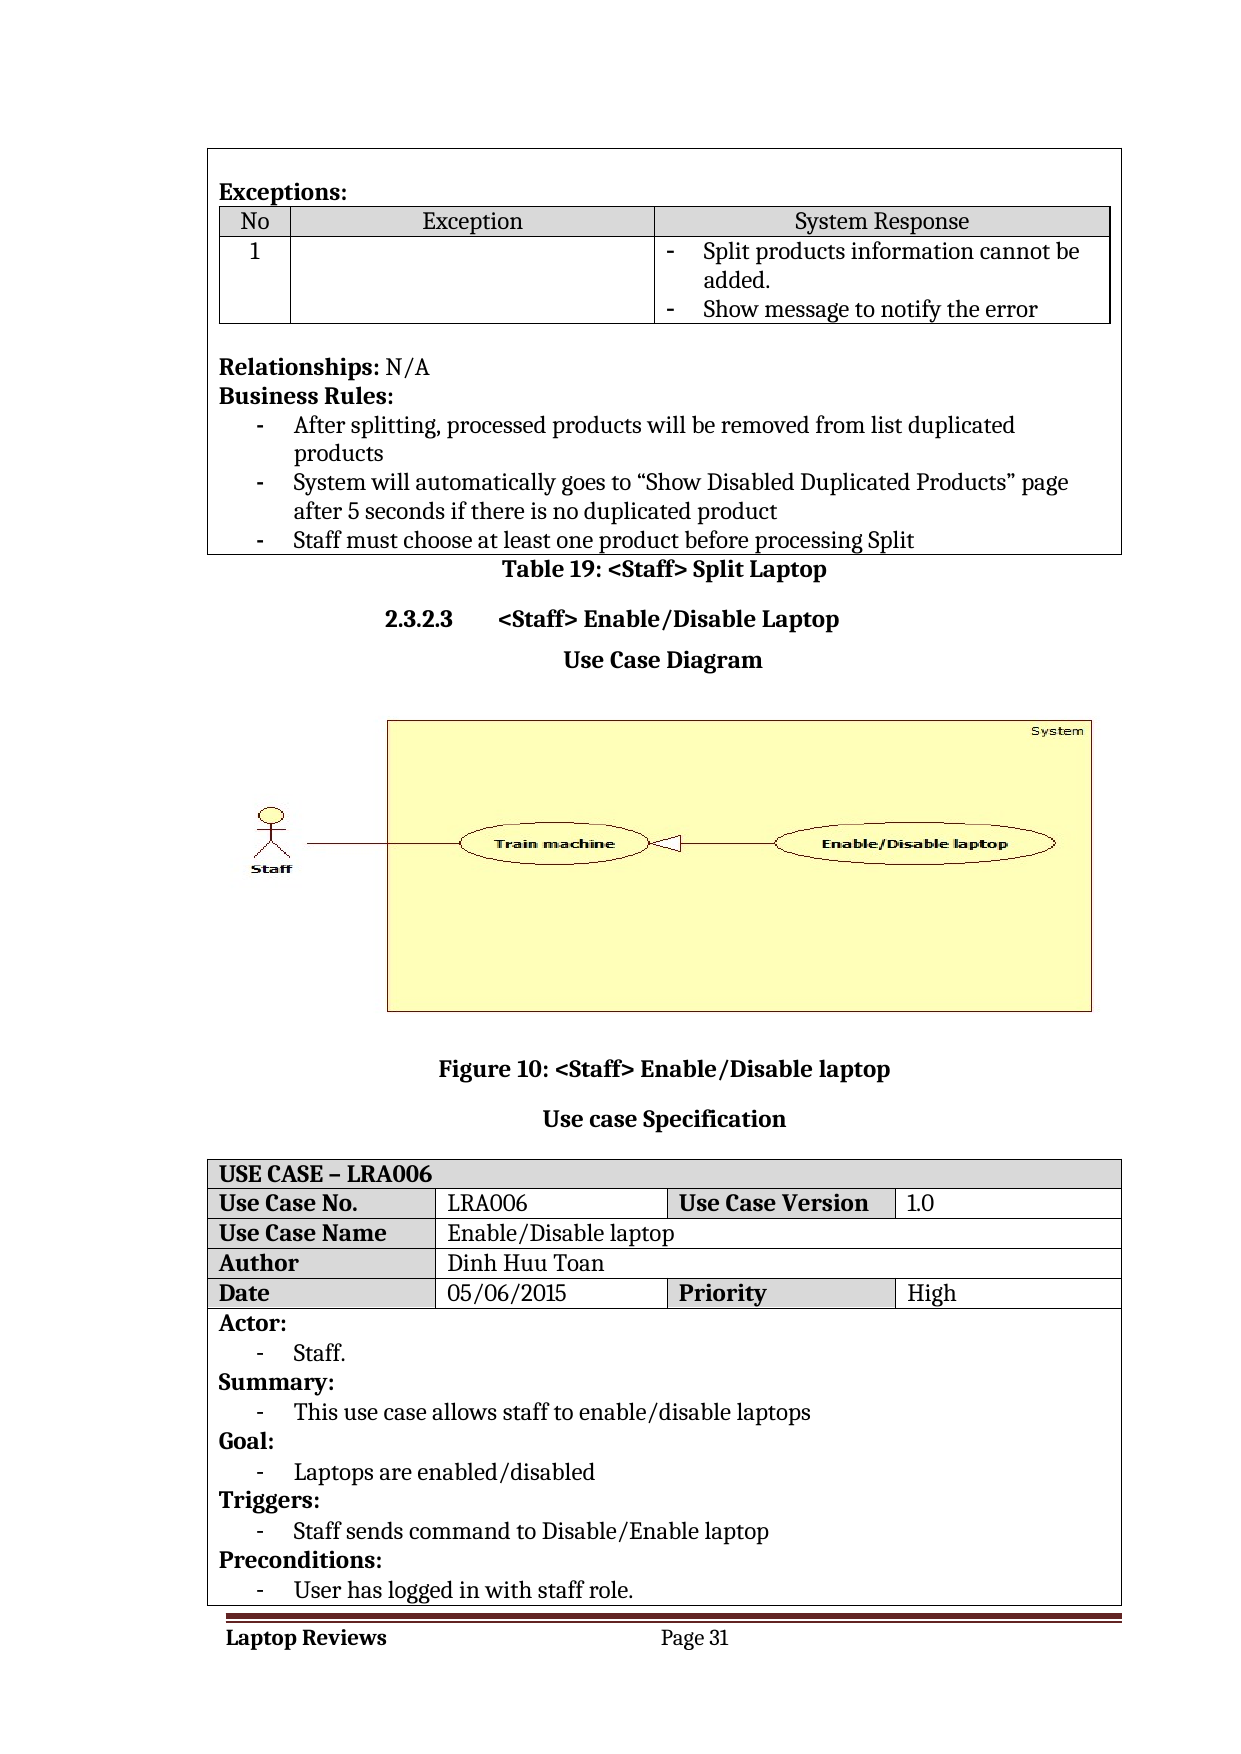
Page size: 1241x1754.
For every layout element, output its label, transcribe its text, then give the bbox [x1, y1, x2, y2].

table_cell High [896, 1279, 1121, 1307]
table_cell Use Case Name [208, 1219, 435, 1248]
table_cell Use Case Version [668, 1189, 895, 1218]
text Use Case Diagram [563, 646, 1122, 675]
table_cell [208, 1309, 1121, 1605]
table_cell Enable/Disable laptop [436, 1219, 1121, 1248]
subtitle <Staff> Enable/Disable Laptop [385, 605, 1122, 634]
table_cell Author [208, 1249, 435, 1278]
table_cell 05/06/2015 [436, 1279, 667, 1307]
table_cell LRA006 [436, 1189, 667, 1218]
table_cell 1.0 [896, 1189, 1121, 1218]
table_cell Priority [668, 1279, 895, 1307]
text Figure 10: <Staff> Enable/Disable laptop [207, 1055, 1122, 1084]
text Table 19: <Staff> Split Laptop [207, 555, 1122, 584]
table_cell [208, 149, 1121, 554]
table_cell Use Case No. [208, 1189, 435, 1218]
picture [206, 700, 1123, 1031]
table_header USE CASE – LRA006 [208, 1160, 1121, 1188]
text Use case Specification [207, 1105, 1122, 1133]
table_cell Date [208, 1279, 435, 1307]
table_cell Dinh Huu Toan [436, 1249, 1121, 1278]
